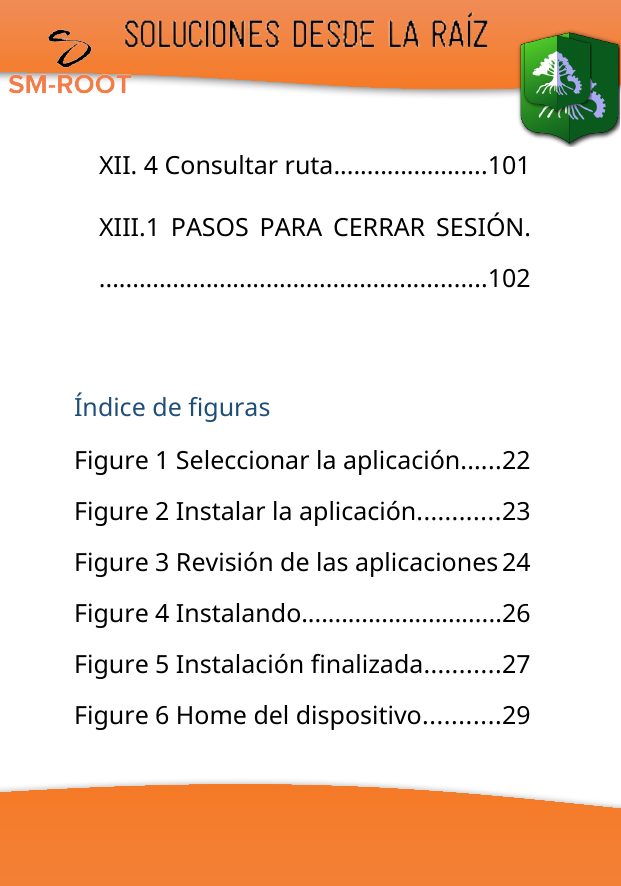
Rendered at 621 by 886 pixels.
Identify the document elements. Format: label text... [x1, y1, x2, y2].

text Índice de figuras [74, 389, 531, 423]
text Figure 3 Revisión de las aplicaciones 24 [74, 545, 531, 579]
text Figure 2 Instalar la aplicación 23 [74, 494, 531, 528]
picture [516, 28, 621, 147]
picture [7, 28, 132, 100]
text Figure 4 Instalando 26 [74, 596, 531, 630]
text Figure 5 Instalación finalizada 27 [74, 647, 531, 681]
text Figure 1 Seleccionar la aplicación 22 [74, 443, 531, 477]
text Figure 6 Home del dispositivo 29 [74, 698, 531, 732]
